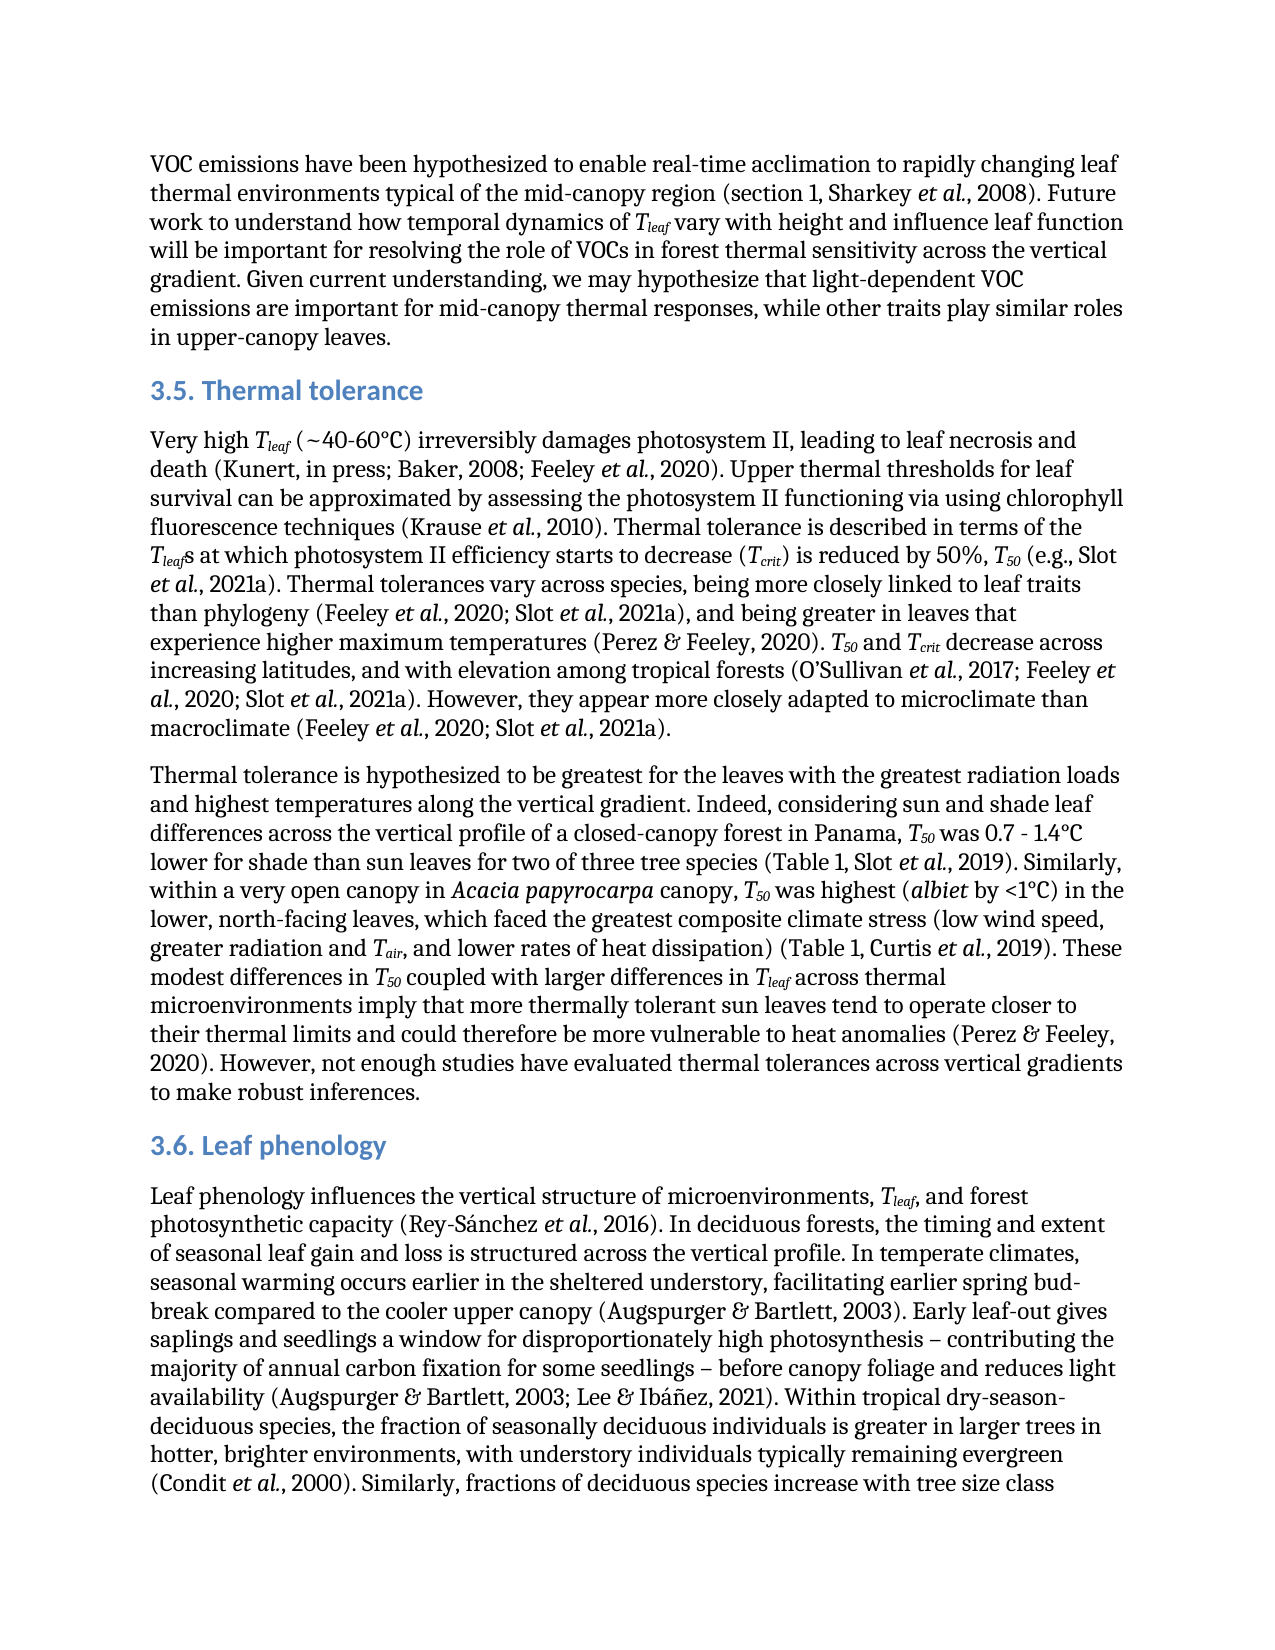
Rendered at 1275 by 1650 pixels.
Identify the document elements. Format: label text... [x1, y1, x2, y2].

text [150, 1182, 1125, 1498]
text Thermal tolerance is hypothesized to be greatest for the leaves with the greatest radiation loads and highest temperatures along the vertical gradient. Indeed, considering sun and shade leaf differences across the vertical profile of a closed-canopy forest in Panama, T50 was 0.7 - 1.4°C lower for shade than sun leaves for two of three tree species (Table 1, Slot et al., 2019). Similarly, within a very open canopy in Acacia papyrocarpa canopy, T50 was highest (albiet by <1°C) in the lower, north-facing leaves, which faced the greatest composite climate stress (low wind speed, greater radiation and Tair, and lower rates of heat dissipation) (Table 1, Curtis et al., 2019). These modest differences in T50 coupled with larger differences in Tleaf across thermal microenvironments imply that more thermally tolerant sun leaves tend to operate closer to their thermal limits and could therefore be more vulnerable to heat anomalies (Perez & Feeley, 2020). However, not enough studies have evaluated thermal tolerances across vertical gradients to make robust inferences. [150, 761, 1125, 1106]
text Very high Tleaf (~40-60°C) irreversibly damages photosystem II, leading to leaf necrosis and death (Kunert, in press; Baker, 2008; Feeley et al., 2020). Upper thermal thresholds for leaf survival can be approximated by assessing the photosystem II functioning via using chlorophyll fluorescence techniques (Krause et al., 2010). Thermal tolerance is described in terms of the Tleafs at which photosystem II efficiency starts to decrease (Tcrit) is reduced by 50%, T50 (e.g., Slot et al., 2021a). Thermal tolerances vary across species, being more closely linked to leaf traits than phylogeny (Feeley et al., 2020; Slot et al., 2021a), and being greater in leaves that experience higher maximum temperatures (Perez & Feeley, 2020). T50 and Tcrit decrease across increasing latitudes, and with elevation among tropical forests (O’Sullivan et al., 2017; Feeley et al., 2020; Slot et al., 2021a). However, they appear more closely adapted to microclimate than macroclimate (Feeley et al., 2020; Slot et al., 2021a). [150, 426, 1125, 743]
subtitle 3.5. Thermal tolerance [150, 372, 1125, 408]
subtitle 3.6. Leaf phenology [150, 1127, 1125, 1163]
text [150, 150, 1125, 351]
